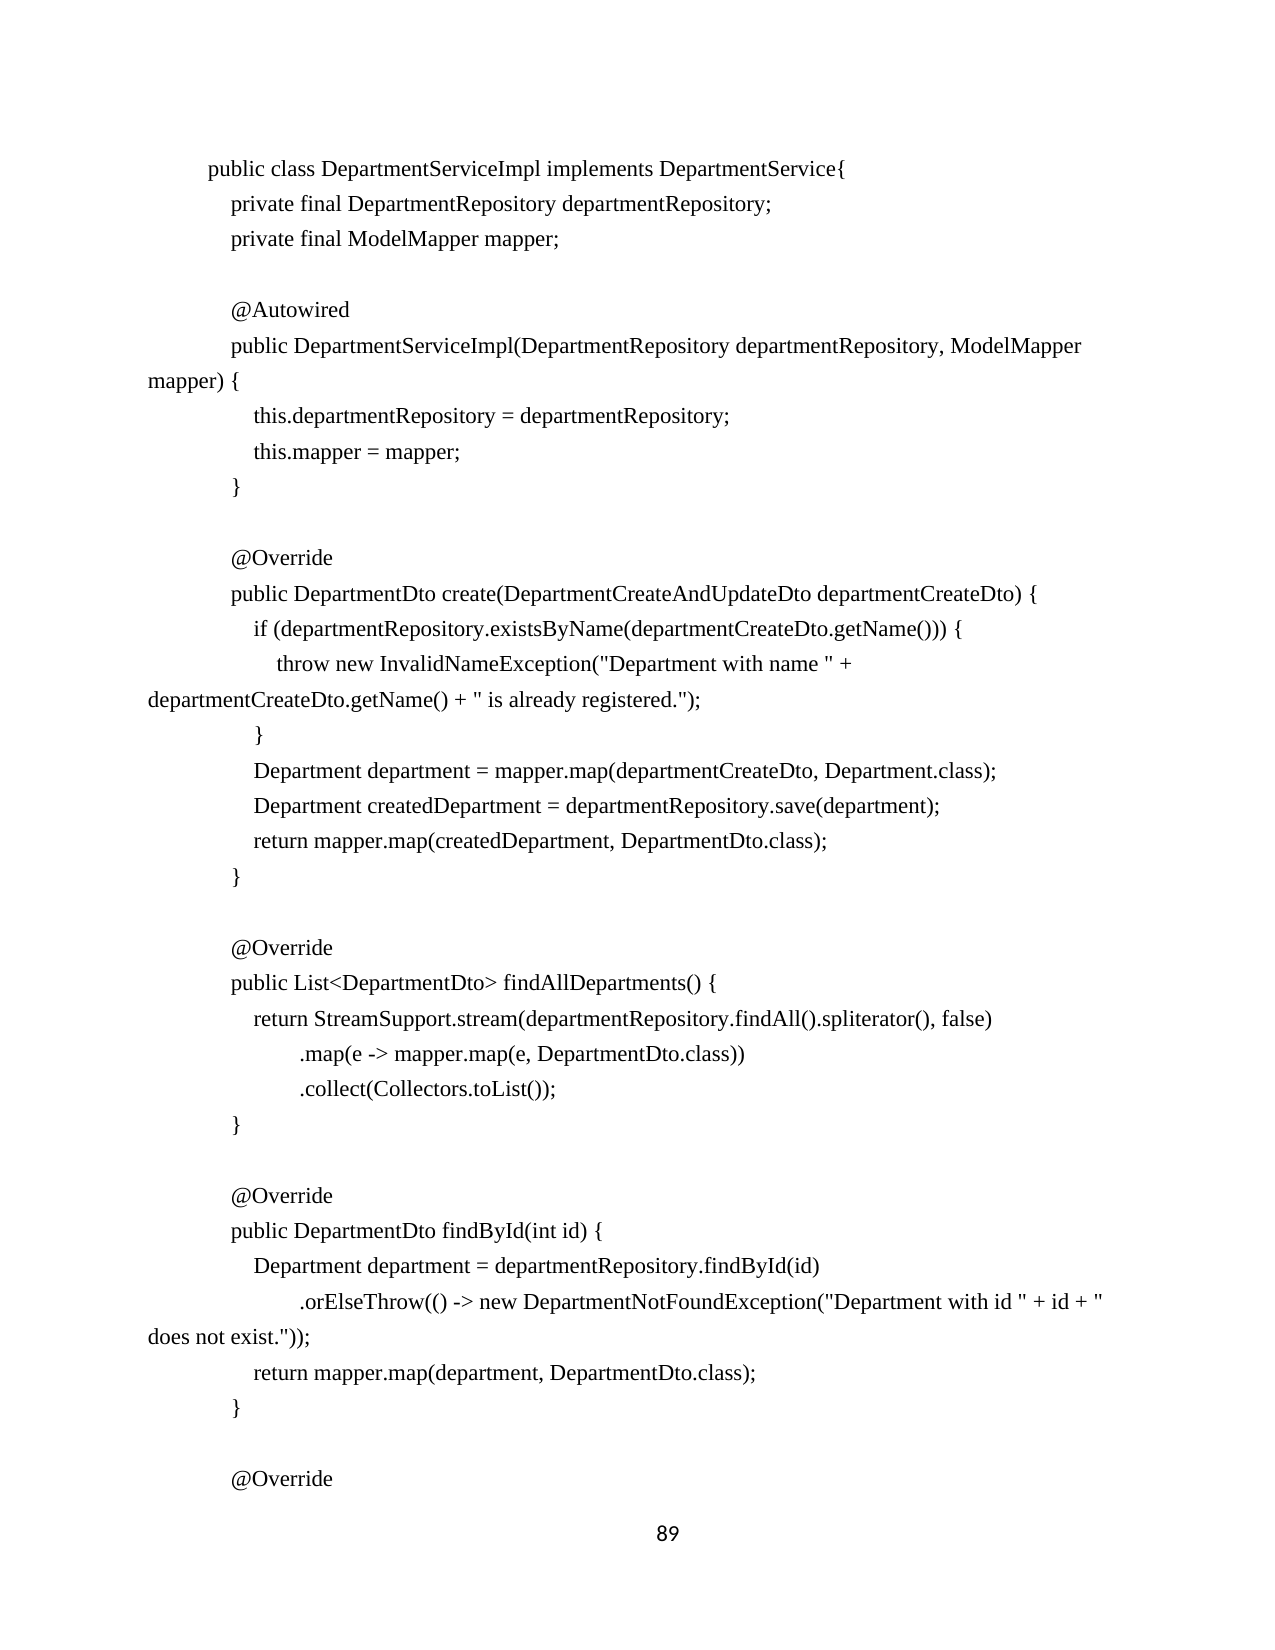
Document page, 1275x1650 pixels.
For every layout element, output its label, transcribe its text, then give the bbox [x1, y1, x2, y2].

text Department department = mapper.map(departmentCreateDto, Department.class); [148, 750, 1127, 785]
text return mapper.map(department, DepartmentDto.class); [148, 1352, 1127, 1387]
text } [148, 714, 1127, 750]
text return StreamSupport.stream(departmentRepository.findAll().spliterator(), false) [148, 998, 1127, 1033]
text } [148, 1104, 1127, 1139]
text Department createdDepartment = departmentRepository.save(department); [148, 785, 1127, 821]
text public DepartmentDto create(DepartmentCreateAndUpdateDto departmentCreateDto) { [148, 573, 1127, 608]
text throw new InvalidNameException("Department with name " + departmentCreateDto.getName() + " is already registered."); [148, 643, 1127, 714]
text if (departmentRepository.existsByName(departmentCreateDto.getName())) { [148, 608, 1127, 643]
text Department department = departmentRepository.findById(id) [148, 1246, 1127, 1281]
text public class DepartmentServiceImpl implements DepartmentService{ [148, 148, 1127, 183]
text @Override [148, 1175, 1127, 1210]
text } [148, 1387, 1127, 1423]
text public List<DepartmentDto> findAllDepartments() { [148, 962, 1127, 998]
text this.departmentRepository = departmentRepository; [148, 396, 1127, 431]
text } [148, 856, 1127, 891]
text .map(e -> mapper.map(e, DepartmentDto.class)) [148, 1033, 1127, 1068]
text @Override [148, 1458, 1127, 1493]
text @Override [148, 537, 1127, 573]
text this.mapper = mapper; [148, 431, 1127, 466]
text return mapper.map(createdDepartment, DepartmentDto.class); [148, 821, 1127, 856]
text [148, 1281, 1127, 1352]
text private final DepartmentRepository departmentRepository; [148, 183, 1127, 218]
text .collect(Collectors.toList()); [148, 1068, 1127, 1104]
text public DepartmentServiceImpl(DepartmentRepository departmentRepository, ModelMapper mapper) { [148, 325, 1127, 396]
text @Autowired [148, 289, 1127, 325]
text private final ModelMapper mapper; [148, 218, 1127, 254]
text } [148, 466, 1127, 502]
text public DepartmentDto findById(int id) { [148, 1210, 1127, 1246]
text @Override [148, 927, 1127, 962]
